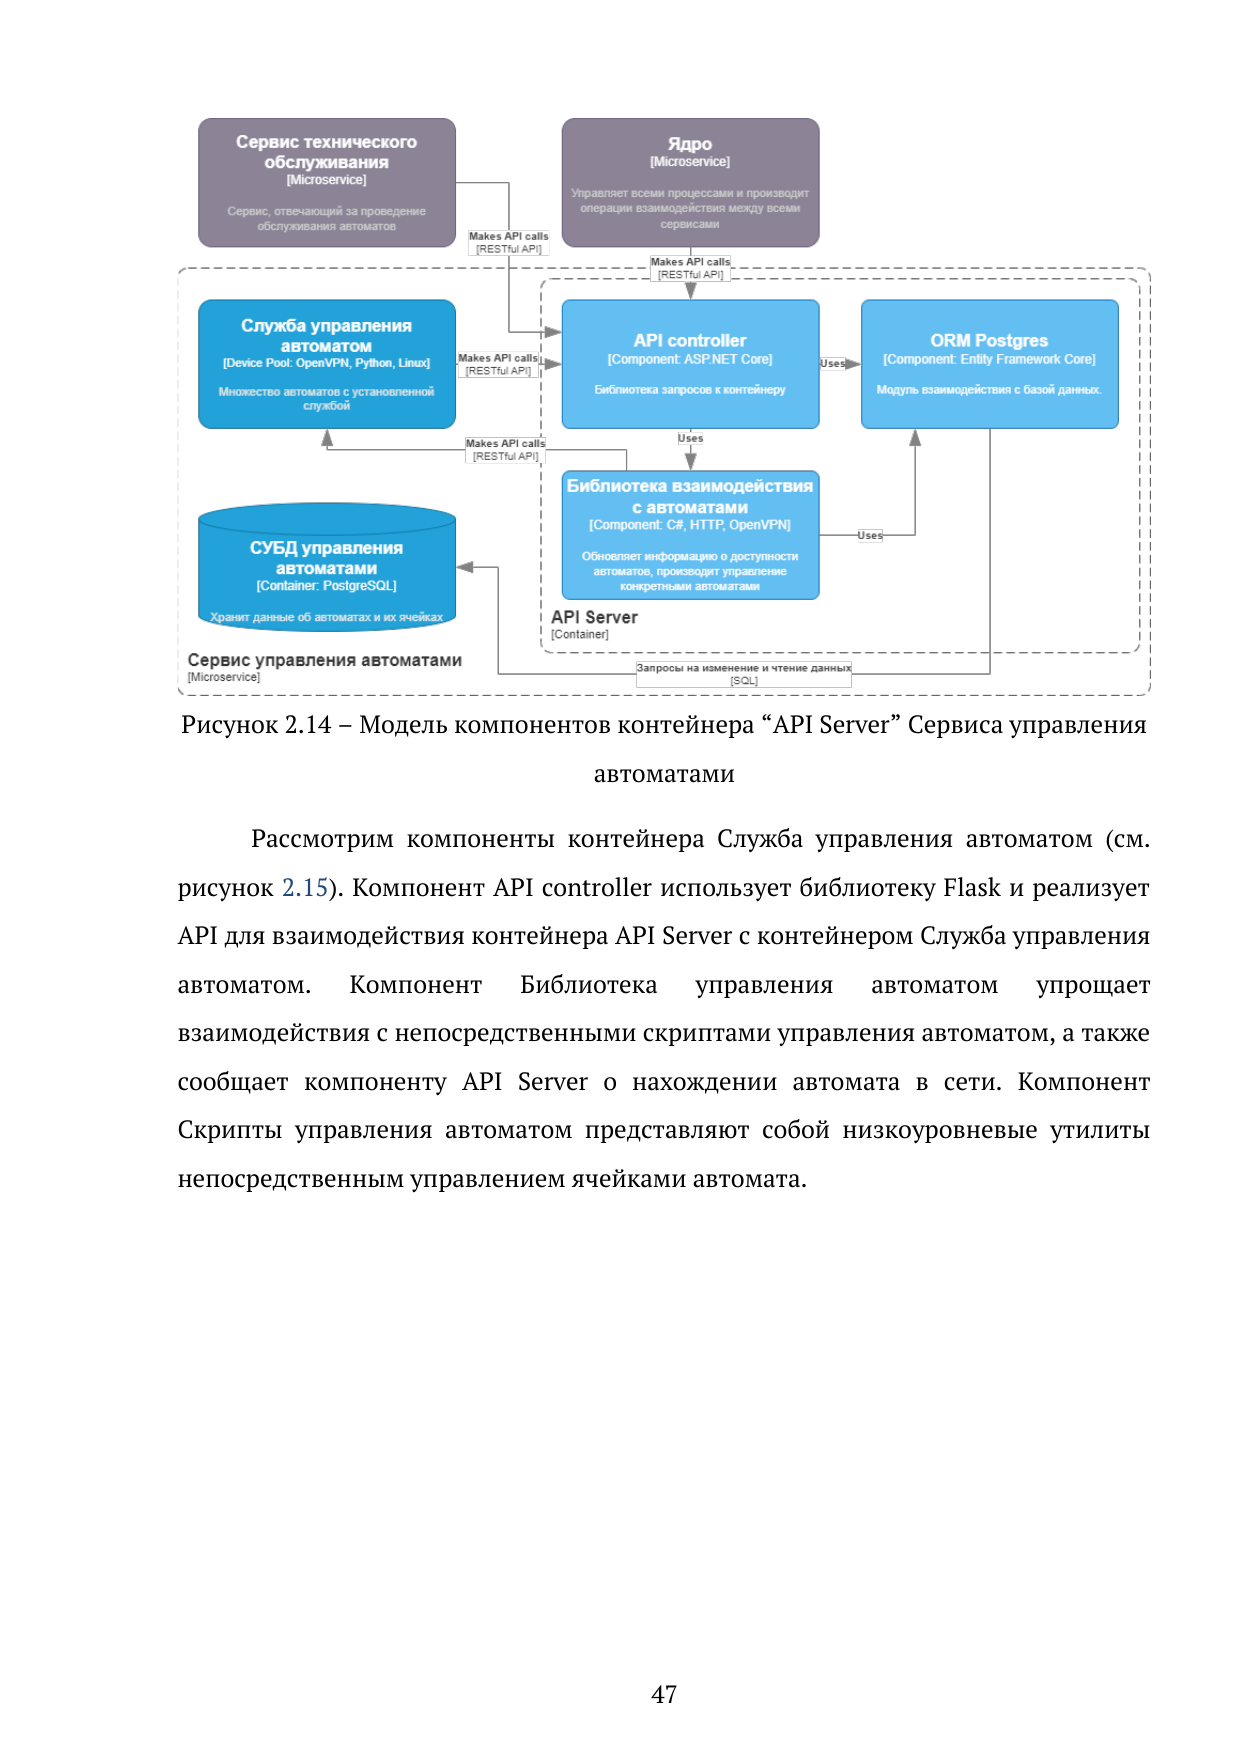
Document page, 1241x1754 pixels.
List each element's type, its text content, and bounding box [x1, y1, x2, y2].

text Рассмотрим компоненты контейнера Служба управления автоматом (см. рисунок 2.15). Компонент API controller использует библиотеку Flask и реализует API для взаимодействия контейнера API Server с контейнером Служба управления автоматом. Компонент Библиотека управления автоматом упрощает взаимодействия с непосредственными скриптами управления автоматом, а также сообщает компоненту API Server о нахождении автомата в сети. Компонент Скрипты управления автоматом представляют собой низкоуровневые утилиты непосредственным управлением ячейками автомата. [177, 822, 1152, 1194]
text Рисунок 2.14 – Модель компонентов контейнера “API Server” Сервиса управления автоматами [177, 708, 1152, 789]
picture [177, 118, 1151, 696]
